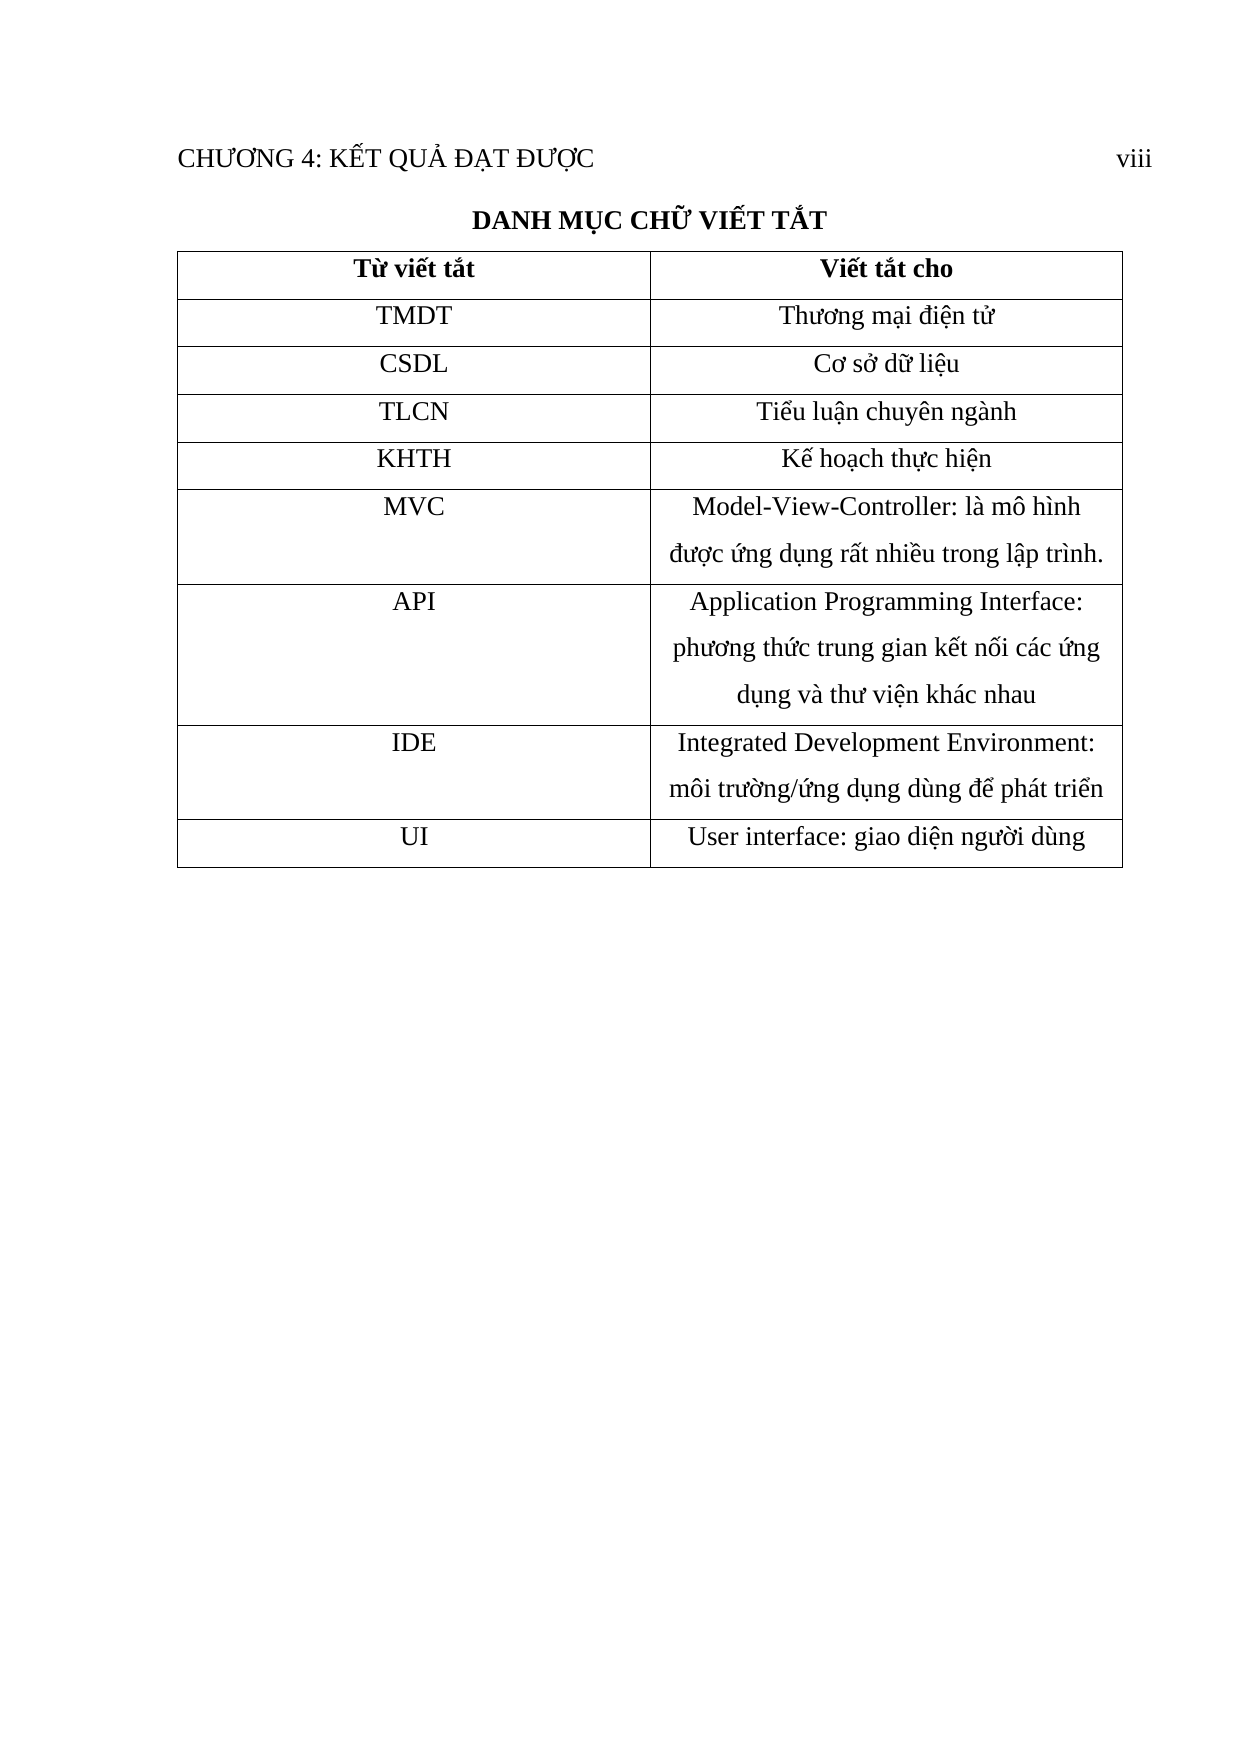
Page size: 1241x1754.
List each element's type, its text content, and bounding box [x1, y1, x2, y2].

table_cell Integrated Development Environment: môi trường/ứng dụng dùng để phát triển [651, 726, 1122, 819]
table_cell TMDT [178, 300, 650, 346]
table_cell User interface: giao diện người dùng [651, 820, 1122, 867]
table_cell UI [178, 820, 650, 867]
table_cell Kế hoạch thực hiện [651, 443, 1122, 489]
table_cell Model-View-Controller: là mô hình được ứng dụng rất nhiều trong lập trình. [651, 490, 1122, 584]
subtitle DANH MỤC CHỮ VIẾT TẮT [177, 204, 1122, 235]
table_cell Tiểu luận chuyên ngành [651, 395, 1122, 442]
table_cell TLCN [178, 395, 650, 442]
table_header Viết tắt cho [651, 252, 1122, 298]
table_cell Cơ sở dữ liệu [651, 347, 1122, 394]
table_cell MVC [178, 490, 650, 584]
table_cell KHTH [178, 443, 650, 489]
table_cell API [178, 585, 650, 725]
table_header Từ viết tắt [178, 252, 650, 298]
table_cell Thương mại điện tử [651, 300, 1122, 346]
table_cell CSDL [178, 347, 650, 394]
table_cell IDE [178, 726, 650, 819]
table_cell Application Programming Interface: phương thức trung gian kết nối các ứng dụng và thư viện khác nhau [651, 585, 1122, 725]
